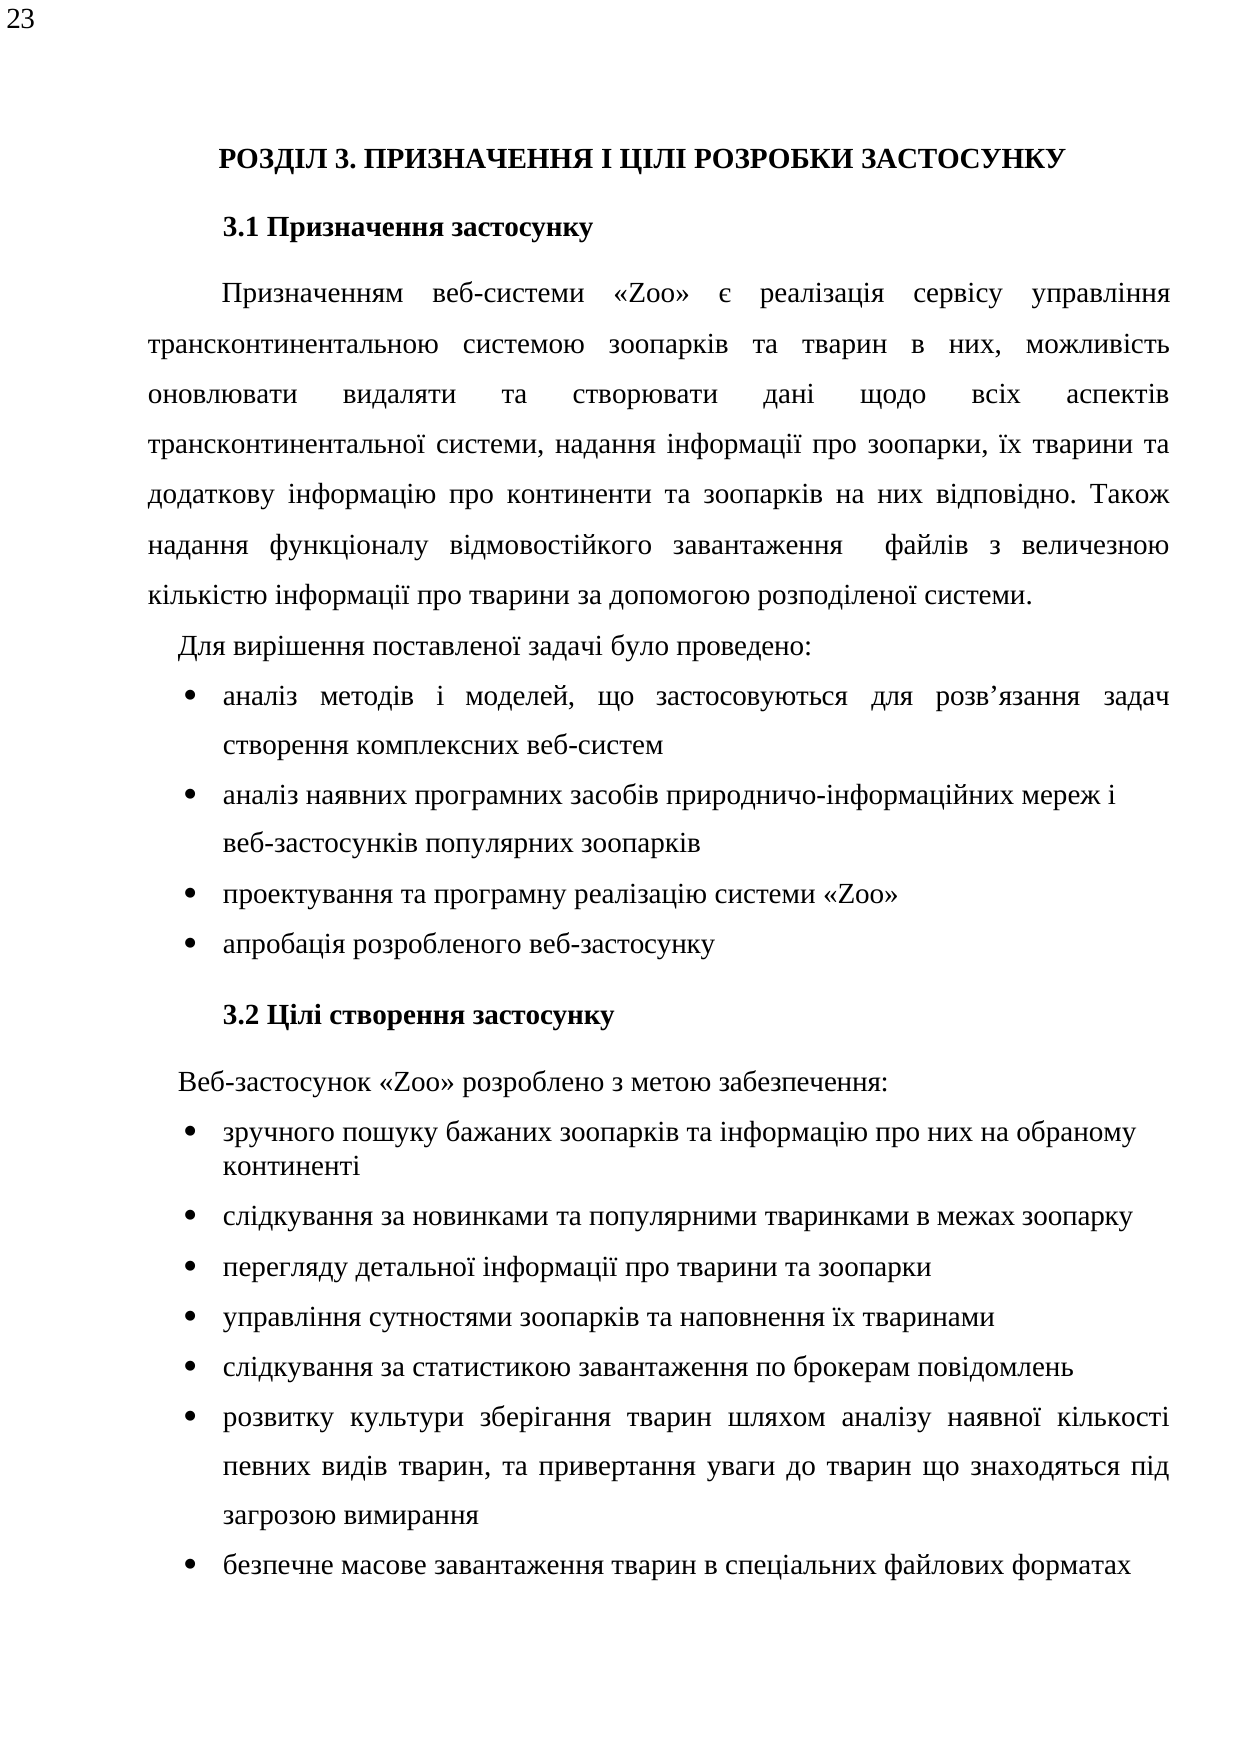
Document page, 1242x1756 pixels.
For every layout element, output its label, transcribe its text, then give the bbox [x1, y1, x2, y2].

list аналіз наявних програмних засобів природничо-інформаційних мереж і веб-застосунків популярних зоопарків [185, 777, 1170, 859]
list управління сутностями зоопарків та наповнення їх тваринами [185, 1299, 1172, 1333]
list розвитку культури зберігання тварин шляхом аналізу наявної кількості певних видів тварин, та привертання уваги до тварин що знаходяться під загрозою вимирання [185, 1399, 1170, 1530]
text Призначенням веб-системи «Zoo» є реалізація сервісу управління трансконтинентальною системою зоопарків та тварин в них, можливість оновлювати видаляти та створювати дані щодо всіх аспектів трансконтинентальної системи, надання інформації про зоопарки, їх тварини та додаткову інформацію про континенти та зоопарків на них відповідно. Також надання функціоналу відмовостійкого завантаження файлів з величезною кількістю інформації про тварини за допомогою розподіленої системи. [148, 275, 1171, 611]
subtitle Призначення застосунку [223, 209, 1183, 242]
list апробація розробленого веб-застосунку [185, 926, 1183, 959]
list слідкування за новинками та популярними тваринками в межах зоопарку [185, 1198, 1183, 1232]
list аналіз методів і моделей, що застосовуються для розв’язання задач створення комплексних веб-систем [185, 678, 1171, 760]
text Для вирішення поставленої задачі було проведено: [178, 628, 1183, 661]
list проектування та програмну реалізацію системи «Zoo» [185, 876, 1183, 909]
list зручного пошуку бажаних зоопарків та інформацію про них на обраному континенті [185, 1114, 1183, 1182]
list слідкування за статистикою завантаження по брокерам повідомлень [185, 1349, 1183, 1383]
subtitle РОЗДІЛ 3. ПРИЗНАЧЕННЯ І ЦІЛІ РОЗРОБКИ ЗАСТОСУНКУ [218, 142, 1183, 175]
subtitle Цілі створення застосунку [223, 997, 1183, 1031]
list перегляду детальної інформації про тварини та зоопарки [185, 1249, 1183, 1282]
text Веб-застосунок «Zoo» розроблено з метою забезпечення: [178, 1064, 1183, 1098]
list безпечне масове завантаження тварин в спеціальних файлових форматах [185, 1547, 1171, 1581]
